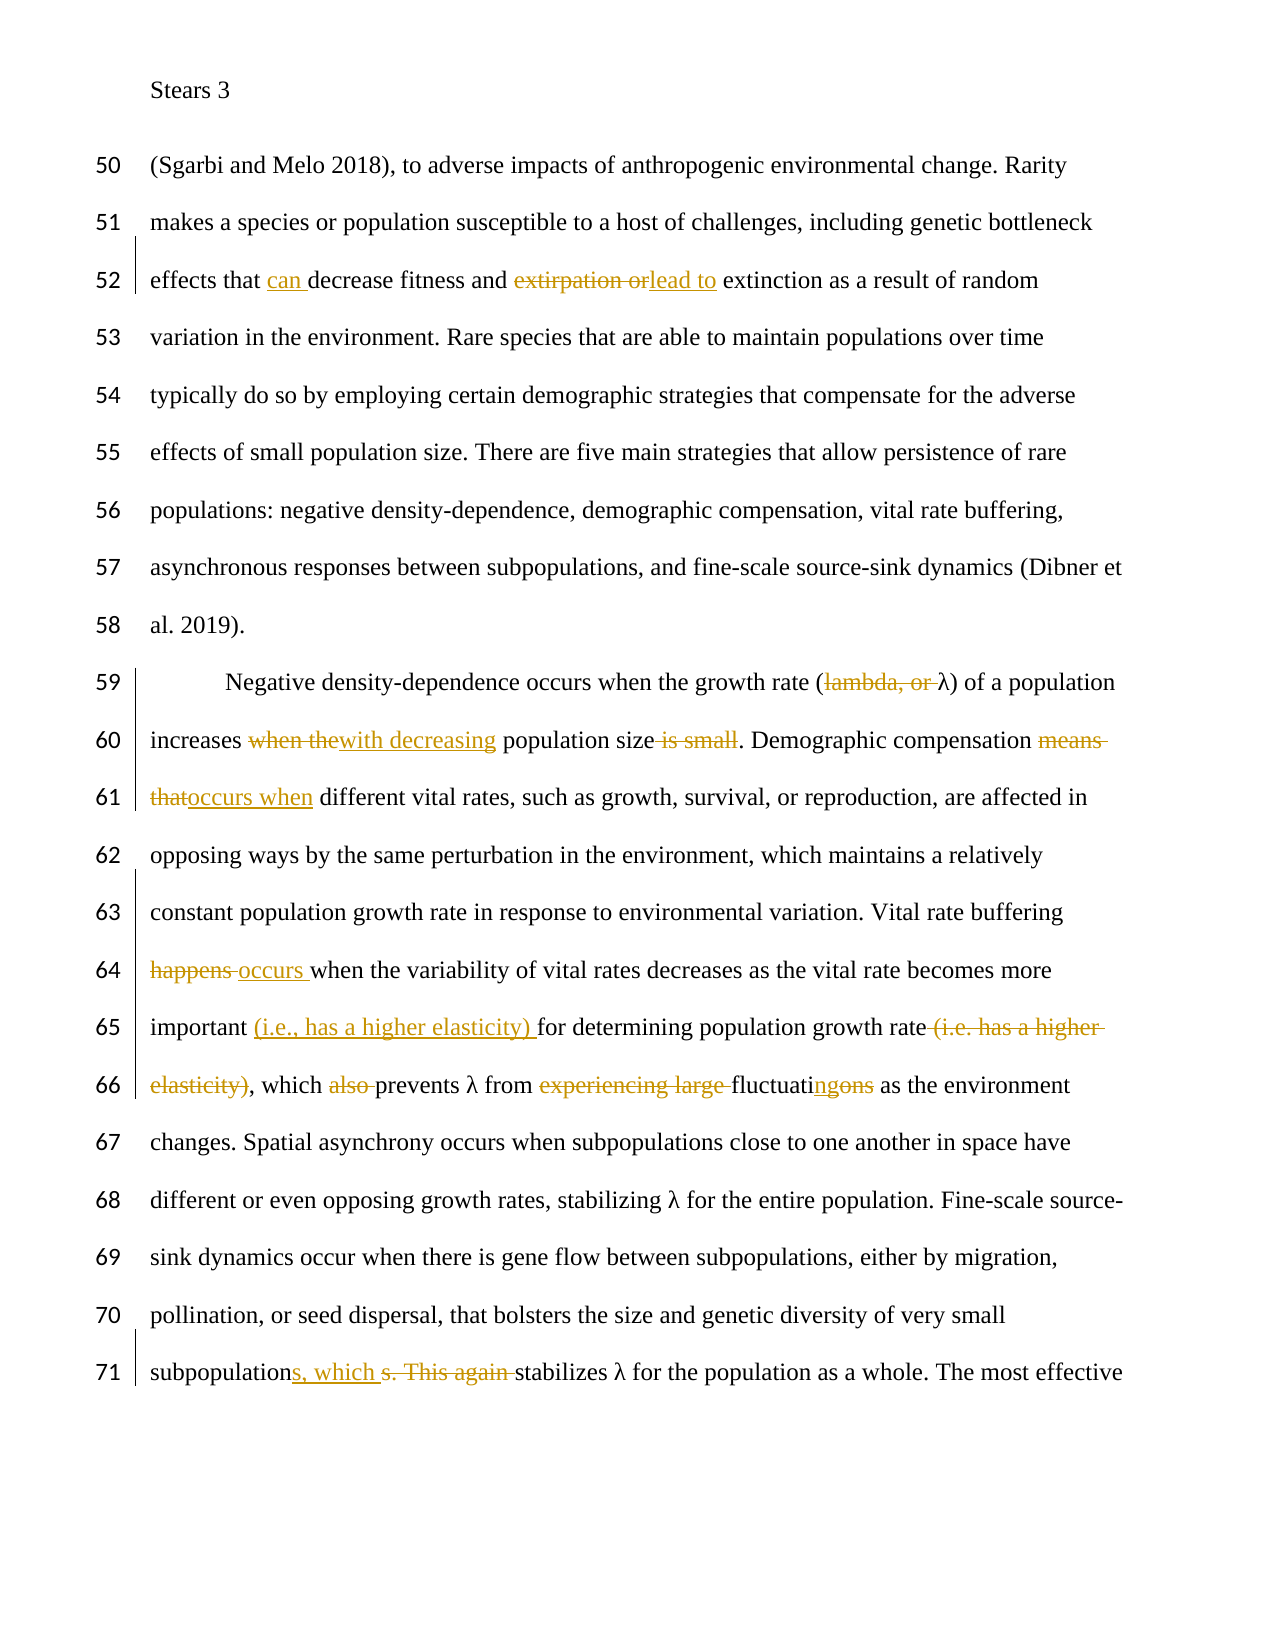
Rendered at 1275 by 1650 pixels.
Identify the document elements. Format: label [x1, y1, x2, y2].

text [150, 150, 1125, 639]
text [150, 667, 1125, 1386]
